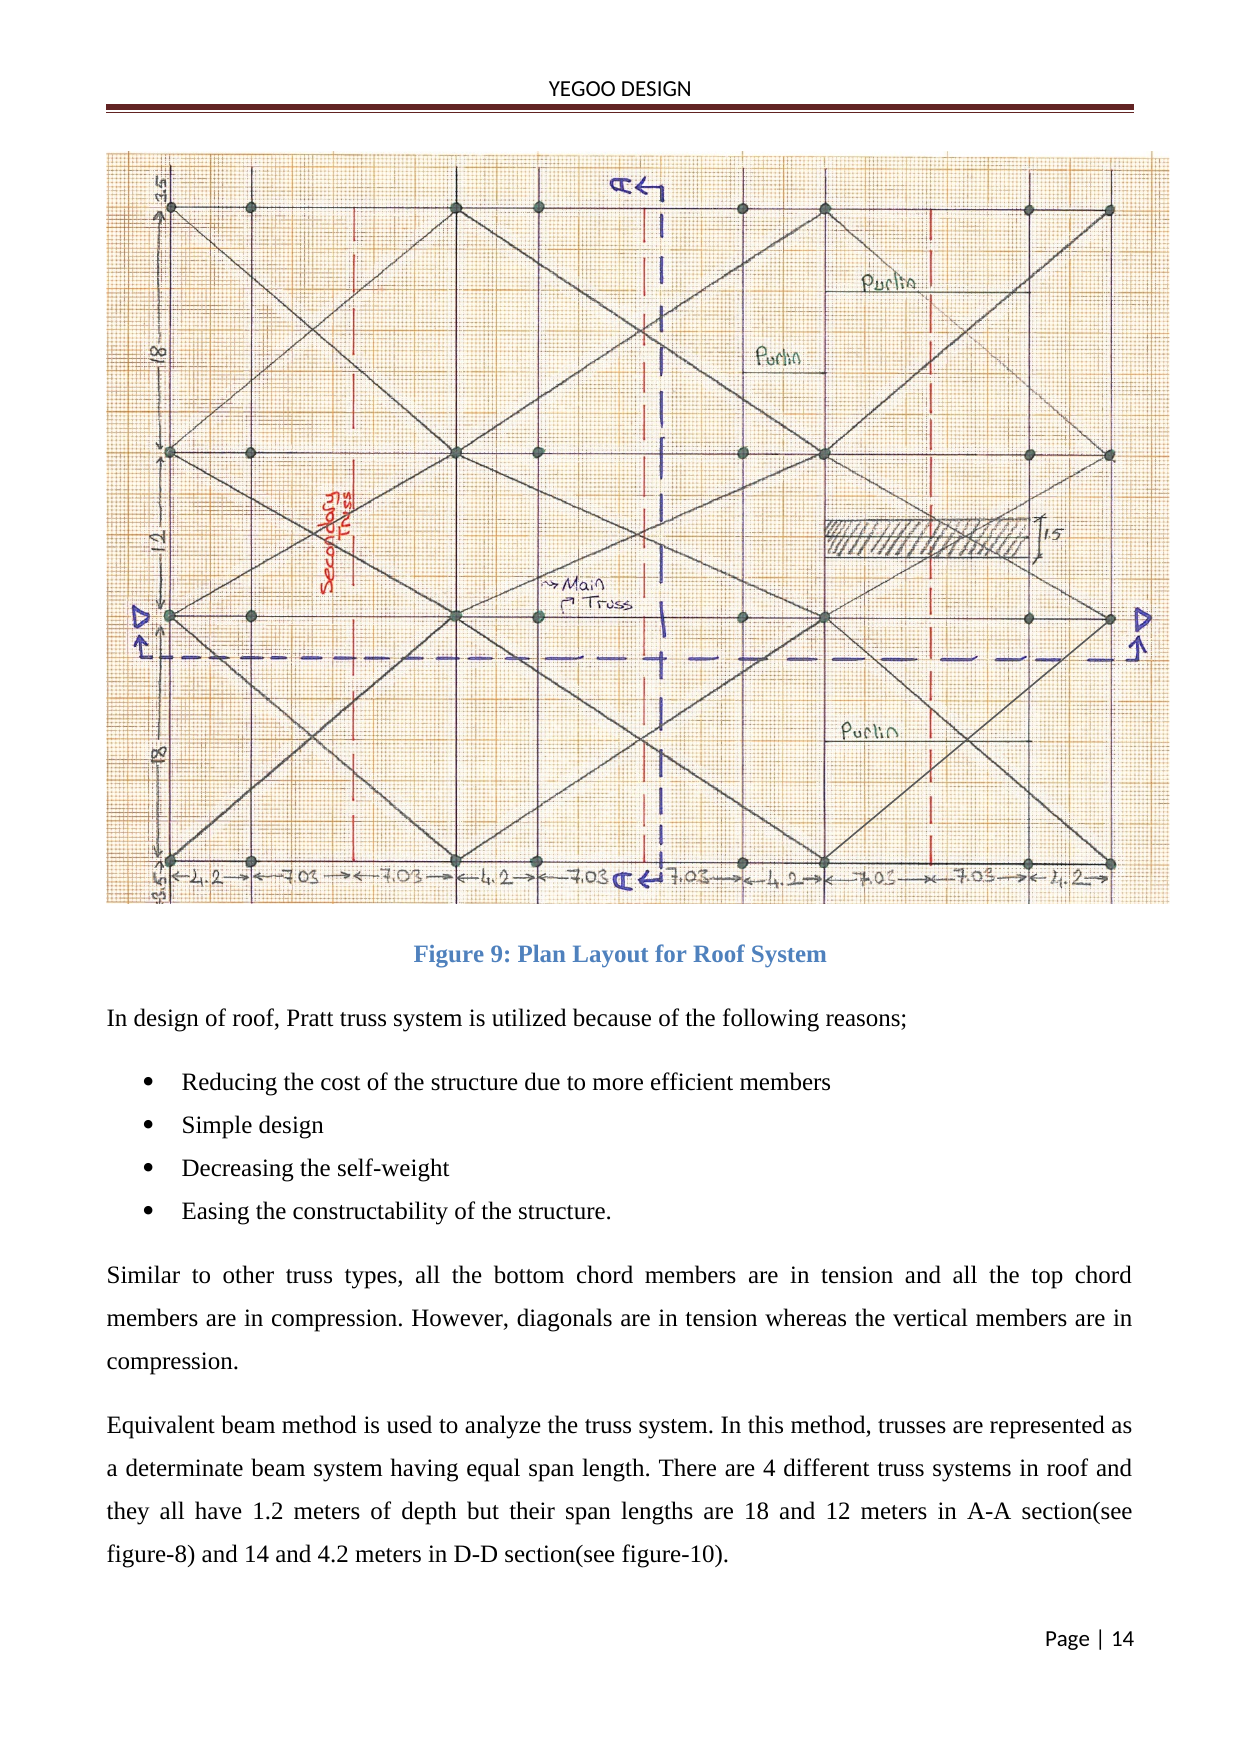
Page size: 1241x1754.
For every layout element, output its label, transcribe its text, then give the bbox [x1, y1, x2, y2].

text Figure 9: Plan Layout for Roof System [106, 939, 1134, 967]
text Equivalent beam method is used to analyze the truss system. In this method, trusses are represented as a determinate beam system having equal span length. There are 4 different truss systems in roof and they all have 1.2 meters of depth but their span lengths are 18 and 12 meters in A-A section(see figure-8) and 14 and 4.2 meters in D-D section(see figure-10). [106, 1410, 1134, 1568]
text In design of roof, Pratt truss system is utilized because of the following reasons; [106, 1003, 1134, 1031]
list Decreasing the self-weight [144, 1153, 1134, 1182]
list Easing the constructability of the structure. [144, 1196, 1134, 1225]
picture [106, 151, 1170, 904]
text Similar to other truss types, all the bottom chord members are in tension and all the top chord members are in compression. However, diagonals are in tension whereas the vertical members are in compression. [106, 1260, 1134, 1375]
list Reducing the cost of the structure due to more efficient members [144, 1067, 1134, 1095]
list Simple design [144, 1110, 1134, 1138]
